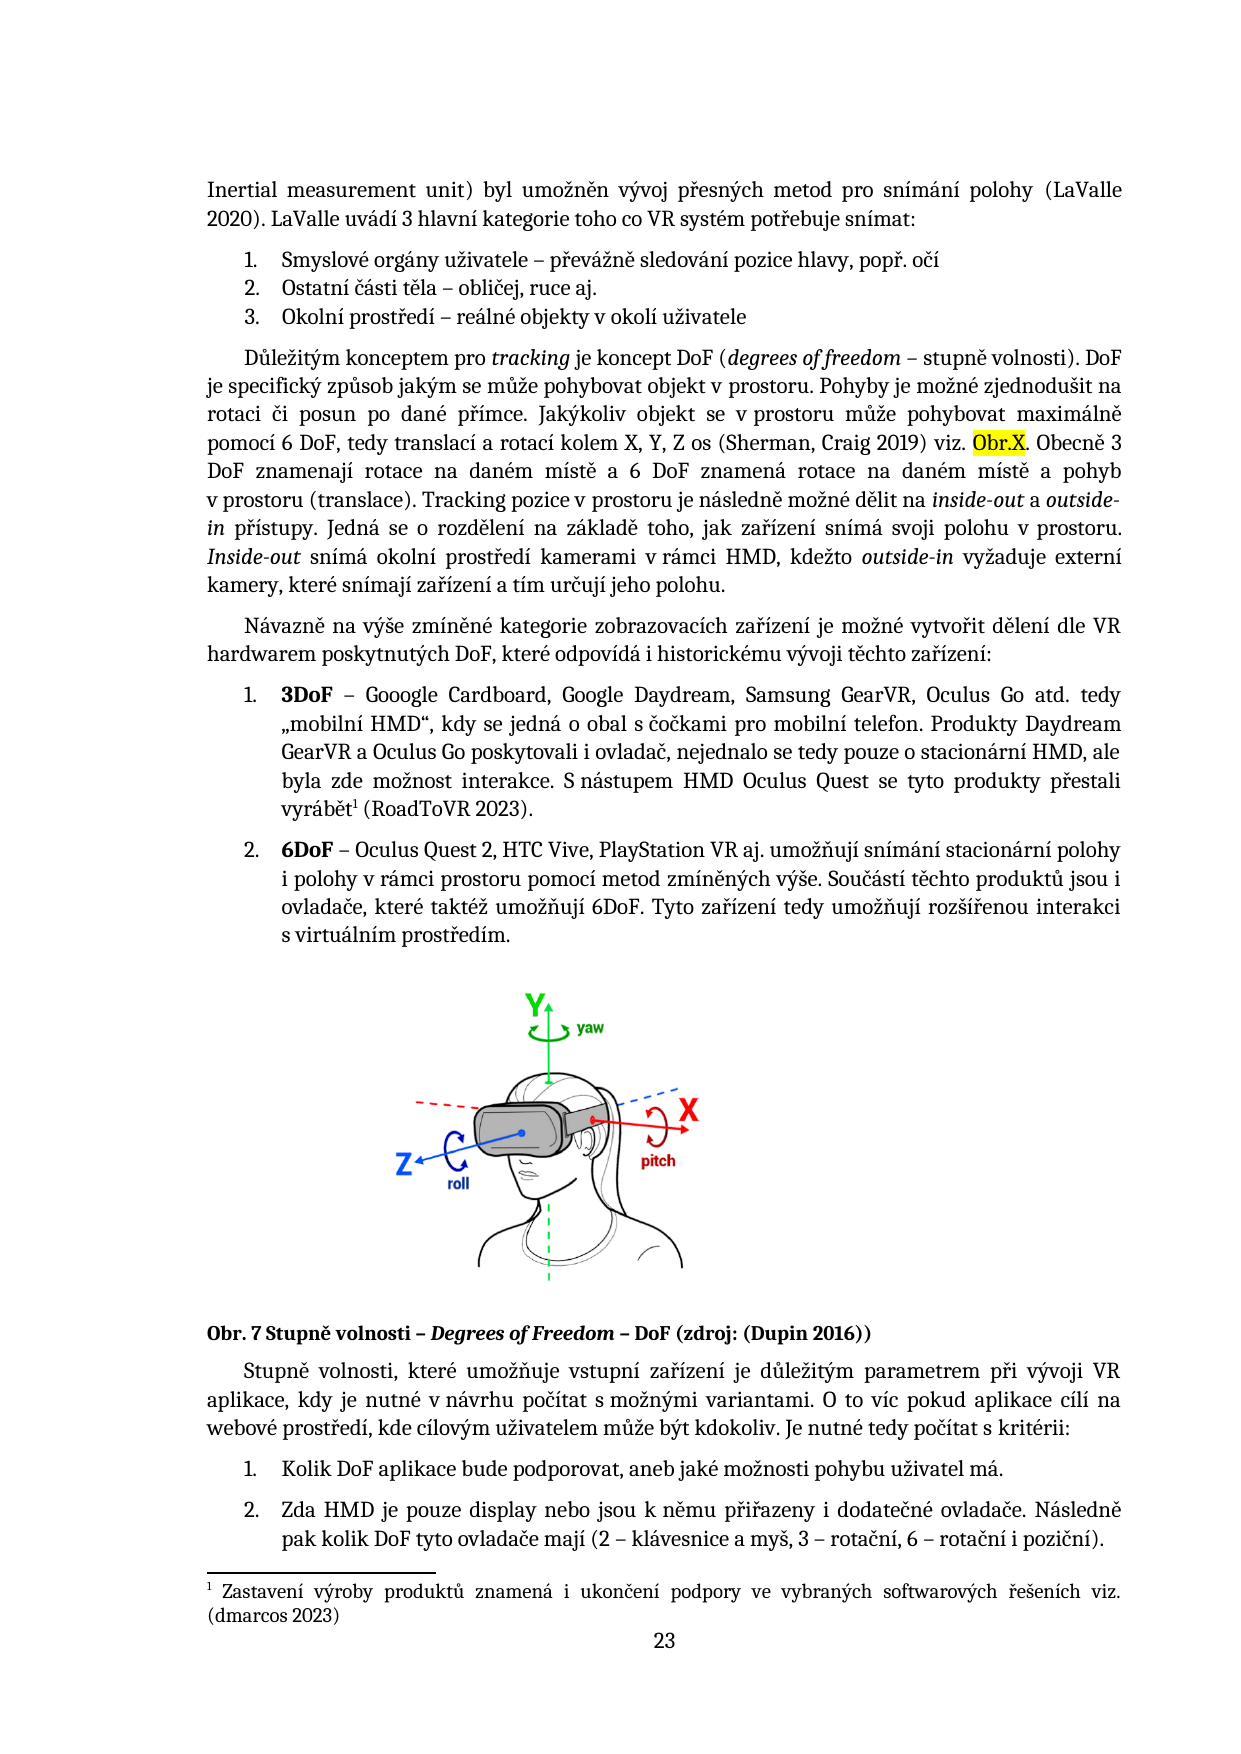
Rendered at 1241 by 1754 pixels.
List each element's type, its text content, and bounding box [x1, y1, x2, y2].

picture [243, 963, 868, 1308]
text Důležitým konceptem pro tracking je koncept DoF (degrees of freedom – stupně volnosti). DoF je specifický způsob jakým se může pohybovat objekt v prostoru. Pohyby je možné zjednodušit na rotaci či posun po dané přímce. Jakýkoliv objekt se v prostoru může pohybovat maximálně pomocí 6 DoF, tedy translací a rotací kolem X, Y, Z os (Sherman, Craig 2019) viz. Obr.X. Obecně 3 DoF znamenají rotace na daném místě a 6 DoF znamená rotace na daném místě a pohyb v prostoru (translace). Tracking pozice v prostoru je následně možné dělit na inside-out a outside-in přístupy. Jedná se o rozdělení na základě toho, jak zařízení snímá svoji polohu v prostoru. Inside-out snímá okolní prostředí kamerami v rámci HMD, kdežto outside-in vyžaduje externí kamery, které snímají zařízení a tím určují jeho polohu. [207, 344, 1122, 598]
list Ostatní části těla – obličej, ruce aj. [244, 275, 1122, 301]
list Smyslové orgány uživatele – převážně sledování pozice hlavy, popř. očí [244, 247, 1122, 273]
list Okolní prostředí – reálné objekty v okolí uživatele [244, 303, 1122, 330]
list Kolik DoF aplikace bude podporovat, aneb jaké možnosti pohybu uživatel má. [244, 1456, 1122, 1482]
text Obr. 7 Stupně volnosti – Degrees of Freedom – DoF (zdroj: (Dupin 2016)) [207, 1322, 1122, 1346]
list Zda HMD je pouze display nebo jsou k němu přiřazeny i dodatečné ovladače. Následně pak kolik DoF tyto ovladače mají (2 – klávesnice a myš, 3 – rotační, 6 – rotační i poziční). [244, 1497, 1122, 1552]
text Stupně volnosti, které umožňuje vstupní zařízení je důležitým parametrem při vývoji VR aplikace, kdy je nutné v návrhu počítat s možnými variantami. O to víc pokud aplikace cílí na webové prostředí, kde cílovým uživatelem může být kdokoliv. Je nutné tedy počítat s kritérii: [207, 1358, 1122, 1442]
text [207, 177, 1122, 232]
text Návazně na výše zmíněné kategorie zobrazovacích zařízení je možné vytvořit dělení dle VR hardwarem poskytnutých DoF, které odpovídá i historickému vývoji těchto zařízení: [207, 613, 1122, 668]
list 6DoF – Oculus Quest 2, HTC Vive, PlayStation VR aj. umožňují snímání stacionární polohy i polohy v rámci prostoru pomocí metod zmíněných výše. Součástí těchto produktů jsou i ovladače, které taktéž umožňují 6DoF. Tyto zařízení tedy umožňují rozšířenou interakci s virtuálním prostředím. [244, 837, 1122, 948]
list 3DoF – Gooogle Cardboard, Google Daydream, Samsung GearVR, Oculus Go atd. tedy „mobilní HMD“, kdy se jedná o obal s čočkami pro mobilní telefon. Produkty Daydream GearVR a Oculus Go poskytovali i ovladač, nejednalo se tedy pouze o stacionární HMD, ale byla zde možnost interakce. S nástupem HMD Oculus Quest se tyto produkty přestali vyrábět (RoadToVR 2023). [244, 682, 1122, 822]
